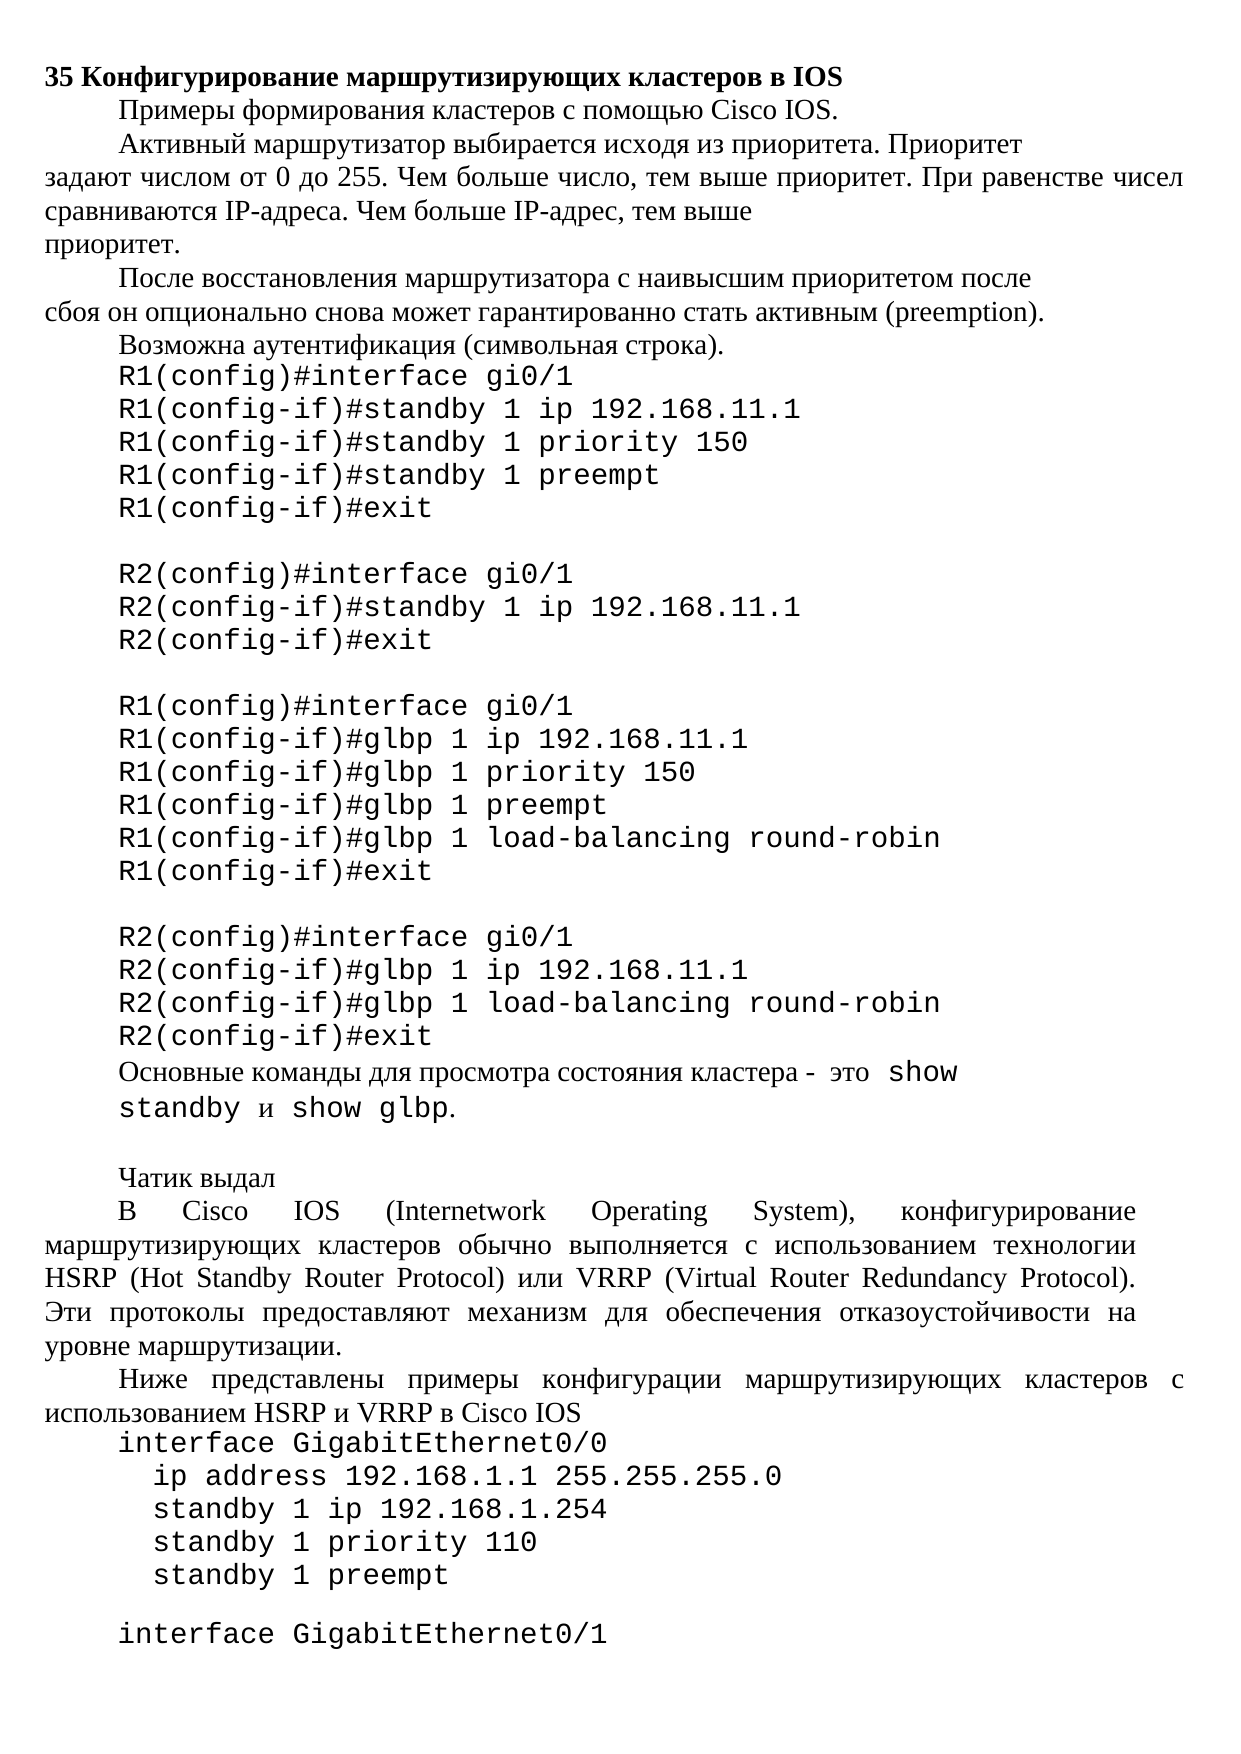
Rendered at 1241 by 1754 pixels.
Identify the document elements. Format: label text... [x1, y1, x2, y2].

text R1(config-if)#glbp 1 preempt [44, 790, 1185, 823]
text приоритет. [44, 227, 1185, 260]
text R2(config-if)#glbp 1 ip 192.168.11.1 [44, 955, 1185, 988]
text R1(config-if)#glbp 1 load-balancing round-robin [44, 823, 1185, 856]
text R2(config-if)#glbp 1 load-balancing round-robin [44, 988, 1185, 1021]
text interface GigabitEthernet0/0 [44, 1428, 1137, 1461]
text сбоя он опционально снова может гарантированно стать активным (preemption). [44, 294, 1185, 327]
text standby 1 ip 192.168.1.254 [44, 1494, 1137, 1527]
text R1(config-if)#glbp 1 ip 192.168.11.1 [44, 724, 1185, 757]
text R1(config-if)#glbp 1 priority 150 [44, 757, 1185, 790]
text R1(config-if)#exit [44, 493, 1185, 526]
text R1(config-if)#exit [44, 856, 1185, 889]
text В Cisco IOS (Internetwork Operating System), конфигурирование маршрутизирующих кластеров обычно выполняется с использованием технологии HSRP (Hot Standby Router Protocol) или VRRP (Virtual Router Redundancy Protocol). Эти протоколы предоставляют механизм для обеспечения отказоустойчивости на уровне маршрутизации. [44, 1193, 1137, 1361]
text R1(config-if)#standby 1 ip 192.168.11.1 [44, 394, 1185, 427]
text standby 1 preempt [44, 1560, 1137, 1593]
text interface GigabitEthernet0/1 [44, 1620, 1137, 1653]
text R1(config)#interface gi0/1 [44, 361, 1185, 394]
text standby и show glbp. [44, 1090, 1185, 1126]
text Основные команды для просмотра состояния кластера - это show [44, 1054, 1185, 1090]
text После восстановления маршрутизатора с наивысшим приоритетом после [44, 260, 1185, 294]
text Ниже представлены примеры конфигурации маршрутизирующих кластеров с использованием HSRP и VRRP в Cisco IOS [44, 1361, 1185, 1428]
text Примеры формирования кластеров с помощью Cisco IOS. [44, 92, 1185, 126]
text Чатик выдал [44, 1160, 1185, 1193]
text ip address 192.168.1.1 255.255.255.0 [44, 1461, 1137, 1494]
text R2(config)#interface gi0/1 [44, 559, 1185, 592]
text задают числом от 0 до 255. Чем больше число, тем выше приоритет. При равенстве чисел сравниваются IP-адреса. Чем больше IP-адрес, тем выше [44, 159, 1185, 227]
text R2(config-if)#exit [44, 1021, 1185, 1054]
text R1(config-if)#standby 1 priority 150 [44, 427, 1185, 460]
text R1(config)#interface gi0/1 [44, 691, 1185, 724]
subtitle 35 Конфигурирование маршрутизирующих кластеров в IOS [44, 59, 1185, 92]
text R1(config-if)#standby 1 preempt [44, 460, 1185, 493]
text R2(config-if)#exit [44, 625, 1185, 658]
text Возможна аутентификация (символьная строка). [44, 327, 1185, 361]
text R2(config)#interface gi0/1 [44, 922, 1185, 955]
text standby 1 priority 110 [44, 1527, 1137, 1560]
text R2(config-if)#standby 1 ip 192.168.11.1 [44, 592, 1185, 625]
text Активный маршрутизатор выбирается исходя из приоритета. Приоритет [44, 126, 1185, 159]
